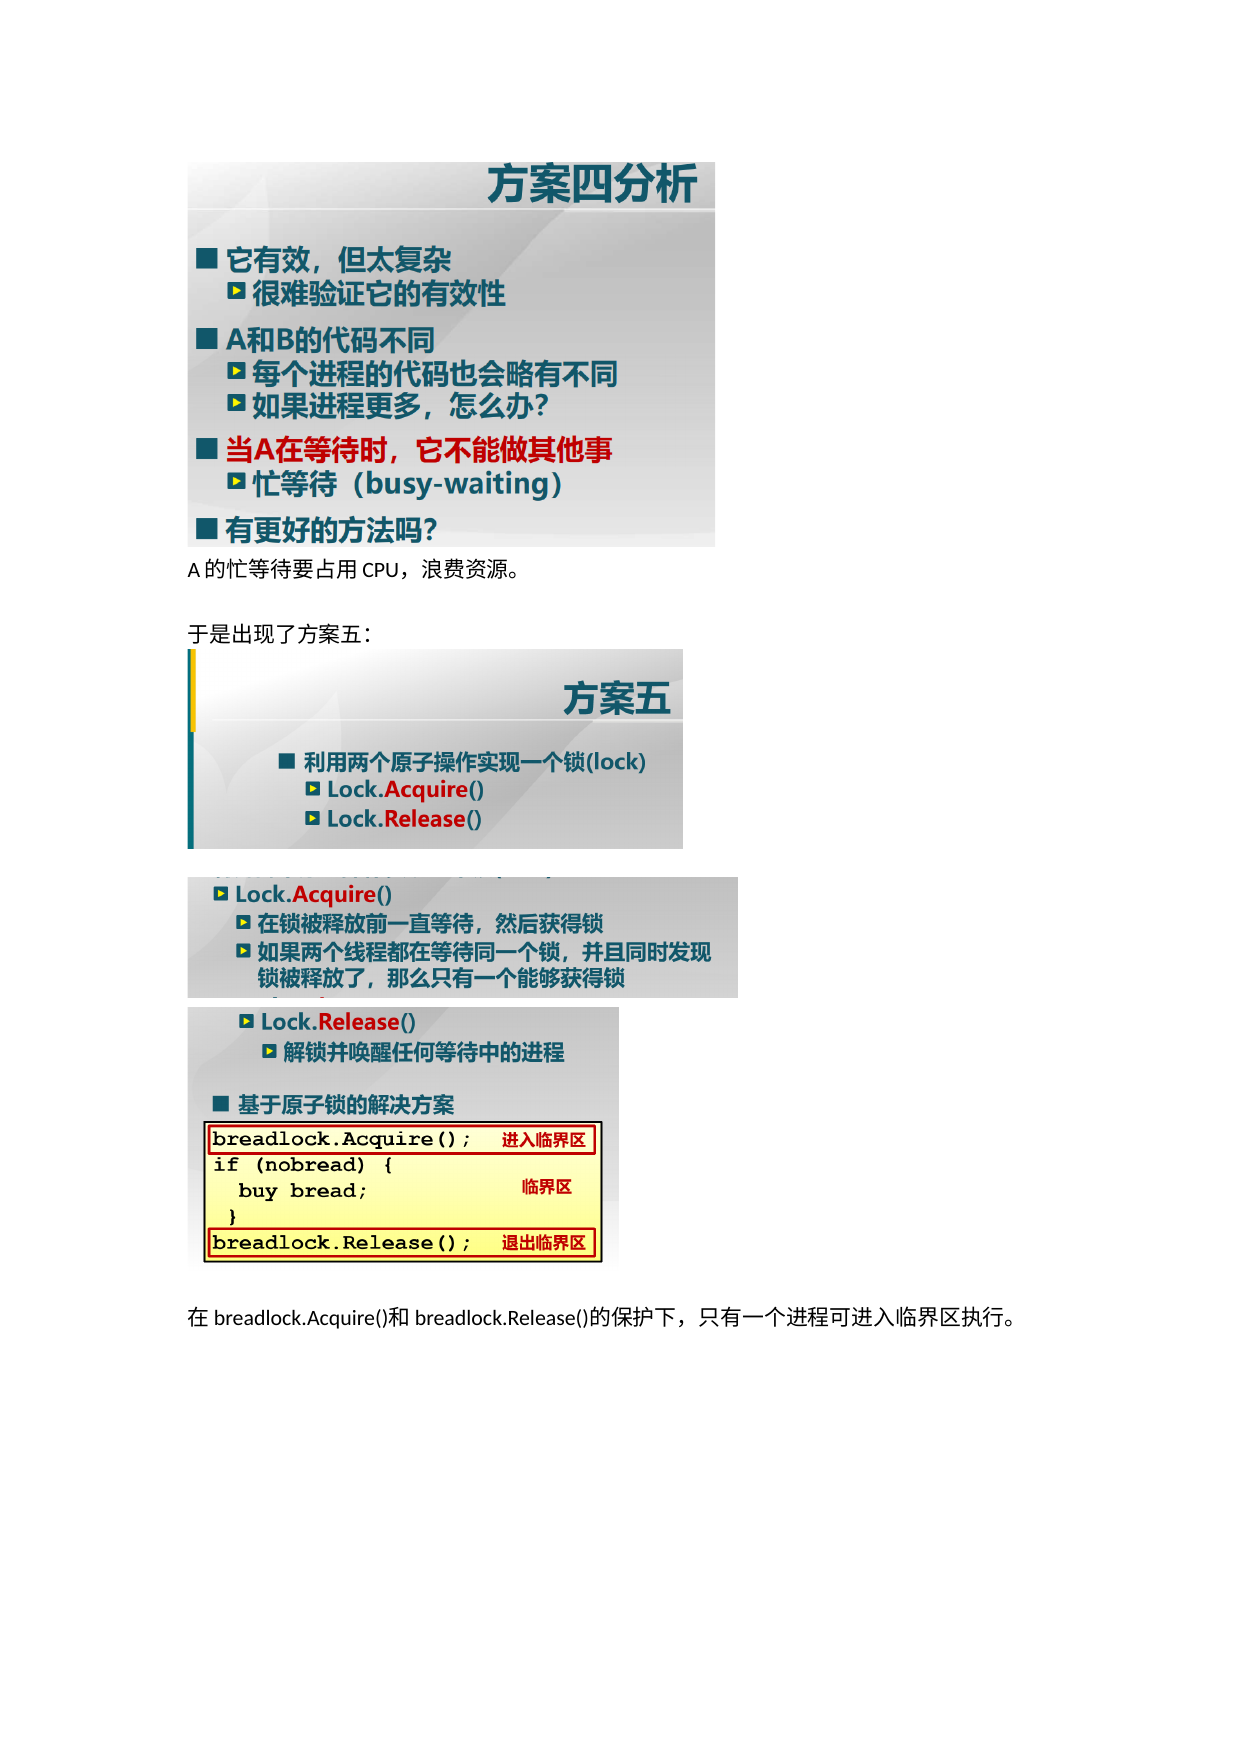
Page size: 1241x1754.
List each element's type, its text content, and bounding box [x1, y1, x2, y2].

text 在breadlock.Acquire()和breadlock.Release()的保护下，只有一个进程可进入临界区执行。 [187, 1299, 1053, 1332]
picture [187, 1007, 619, 1271]
picture [187, 877, 738, 998]
text 于是出现了方案五： [187, 617, 1053, 649]
text A的忙等待要占用CPU，浪费资源。 [187, 552, 1053, 584]
picture [187, 162, 715, 547]
picture [187, 649, 683, 849]
